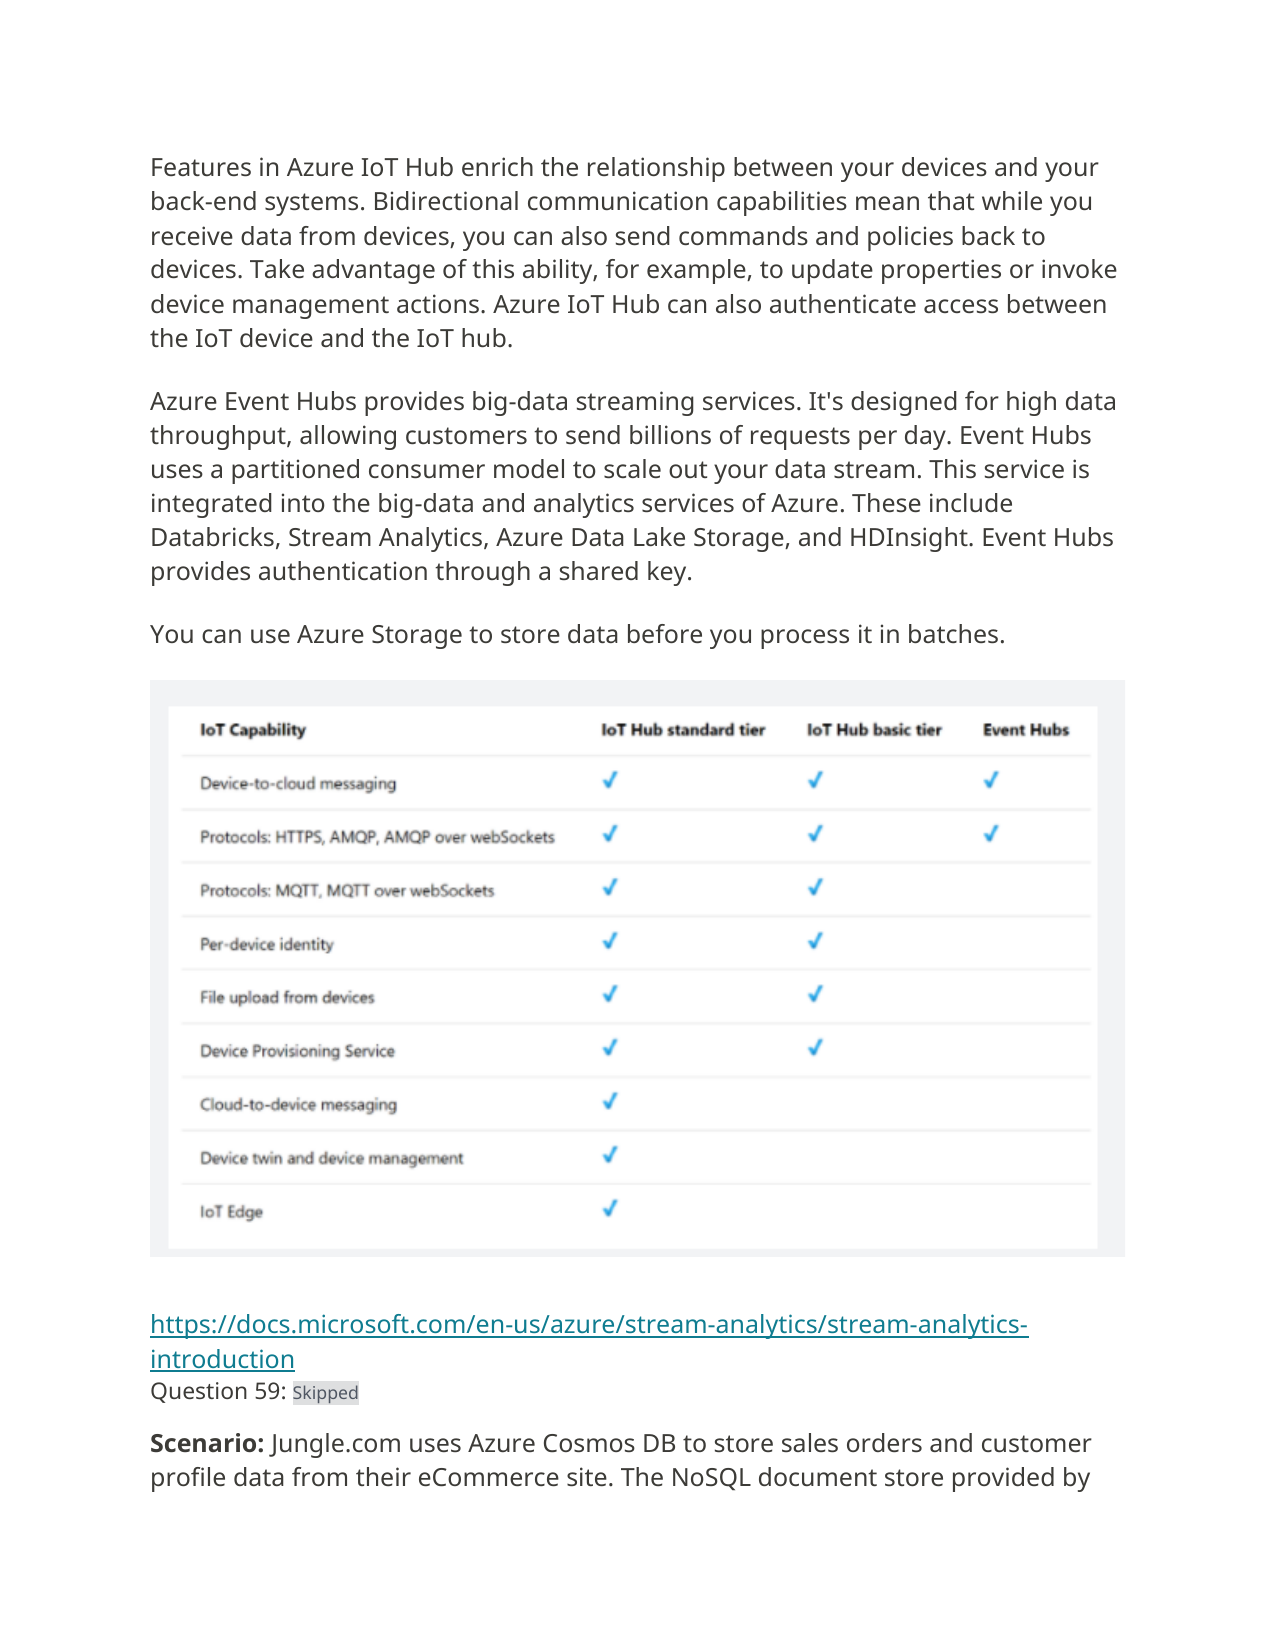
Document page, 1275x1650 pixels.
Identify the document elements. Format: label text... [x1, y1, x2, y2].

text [150, 1426, 1125, 1494]
text Azure Event Hubs provides big-data streaming services. It's designed for high data throughput, allowing customers to send billions of requests per day. Event Hubs uses a partitioned consumer model to scale out your data stream. This service is integrated into the big-data and analytics services of Azure. These include Databricks, Stream Analytics, Azure Data Lake Storage, and HDInsight. Event Hubs provides authentication through a shared key. [150, 383, 1125, 588]
text Features in Azure IoT Hub enrich the relationship between your devices and your back-end systems. Bidirectional communication capabilities mean that while you receive data from devices, you can also send commands and policies back to devices. Take advantage of this ability, for example, to update properties or invoke device management actions. Azure IoT Hub can also authenticate access between the IoT device and the IoT hub. [150, 150, 1125, 354]
text Question 59: Skipped [150, 1375, 1125, 1407]
picture [150, 680, 1125, 1257]
text You can use Azure Storage to store data before you process it in batches. [150, 617, 1125, 651]
text https://docs.microsoft.com/en-us/azure/stream-analytics/stream-analytics-introduction [150, 1307, 1125, 1375]
